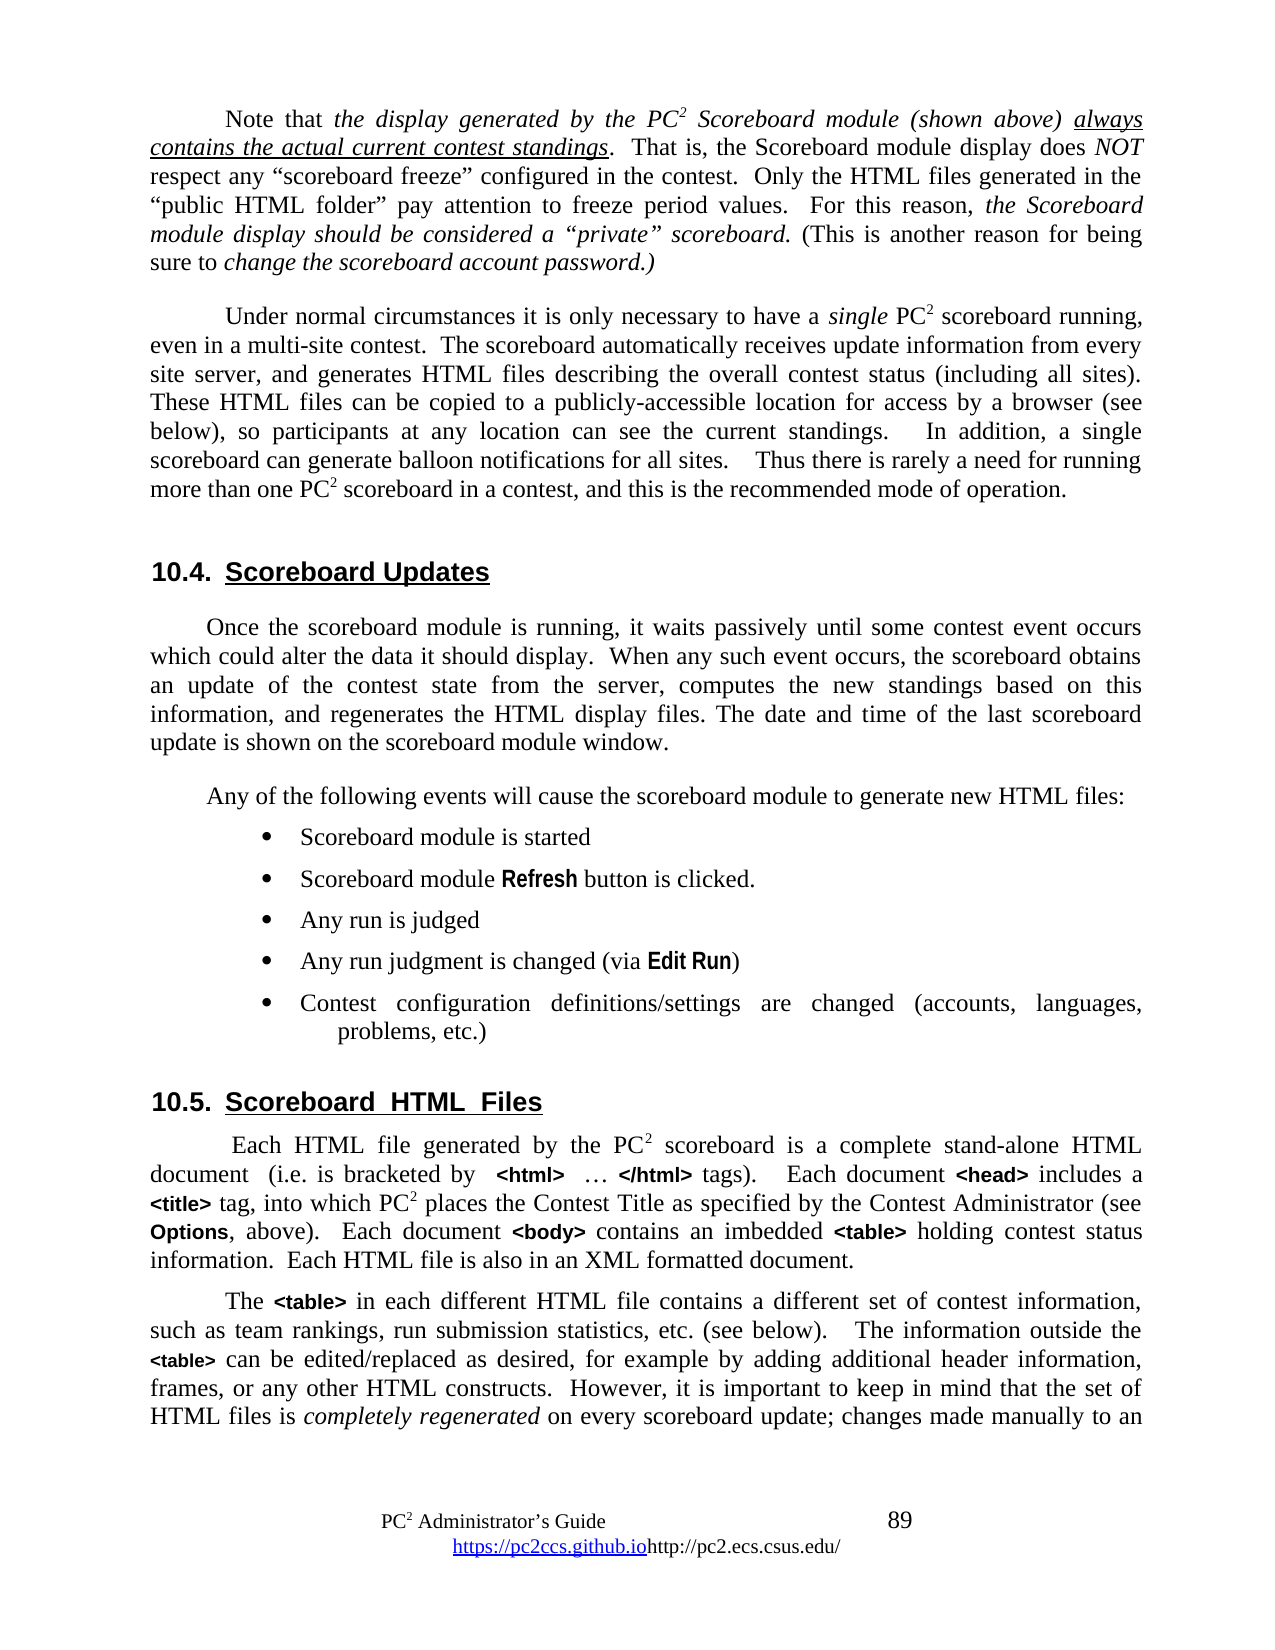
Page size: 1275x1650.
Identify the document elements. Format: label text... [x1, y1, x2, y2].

text Any of the following events will cause the scoreboard module to generate new HTML files: [150, 781, 1143, 810]
text Note that the display generated by the PC2 Scoreboard module (shown above) always contains the actual current contest standings. That is, the Scoreboard module display does NOT respect any “scoreboard freeze” configured in the contest. Only the HTML files generated in the “public HTML folder” pay attention to freeze period values. For this reason, the Scoreboard module display should be considered a “private” scoreboard. (This is another reason for being sure to change the scoreboard account password.) [150, 104, 1143, 276]
list Any run judgment is changed (via Edit Run) [262, 946, 1143, 975]
list Scoreboard module Refresh button is clicked. [262, 864, 1143, 893]
list Scoreboard HTML Files [151, 1086, 1143, 1118]
text Each HTML file generated by the PC2 scoreboard is a complete stand-alone HTML document (i.e. is bracketed by <html> … </html> tags). Each document <head> includes a <title> tag, into which PC2 places the Contest Title as specified by the Contest Administrator (see Options, above). Each document <body> contains an imbedded <table> holding contest status information. Each HTML file is also in an XML formatted document. [150, 1130, 1143, 1274]
text Once the scoreboard module is running, it waits passively until some contest event occurs which could alter the data it should display. When any such event occurs, the scoreboard obtains an update of the contest state from the server, computes the new standings based on this information, and regenerates the HTML display files. The date and time of the last scoreboard update is shown on the scoreboard module window. [150, 612, 1143, 756]
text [150, 1286, 1143, 1430]
text Under normal circumstances it is only necessary to have a single PC2 scoreboard running, even in a multi-site contest. The scoreboard automatically receives update information from every site server, and generates HTML files describing the overall contest status (including all sites). These HTML files can be copied to a publicly-accessible location for access by a browser (see below), so participants at any location can see the current standings. In addition, a single scoreboard can generate balloon notifications for all sites. Thus there is rarely a need for running more than one PC2 scoreboard in a contest, and this is the recommended mode of operation. [150, 301, 1143, 502]
list Scoreboard module is started [262, 822, 1143, 851]
list Scoreboard Updates [151, 556, 1143, 587]
list Contest configuration definitions/settings are changed (accounts, languages, problems, etc.) [262, 988, 1143, 1045]
list Any run is judged [262, 905, 1143, 934]
